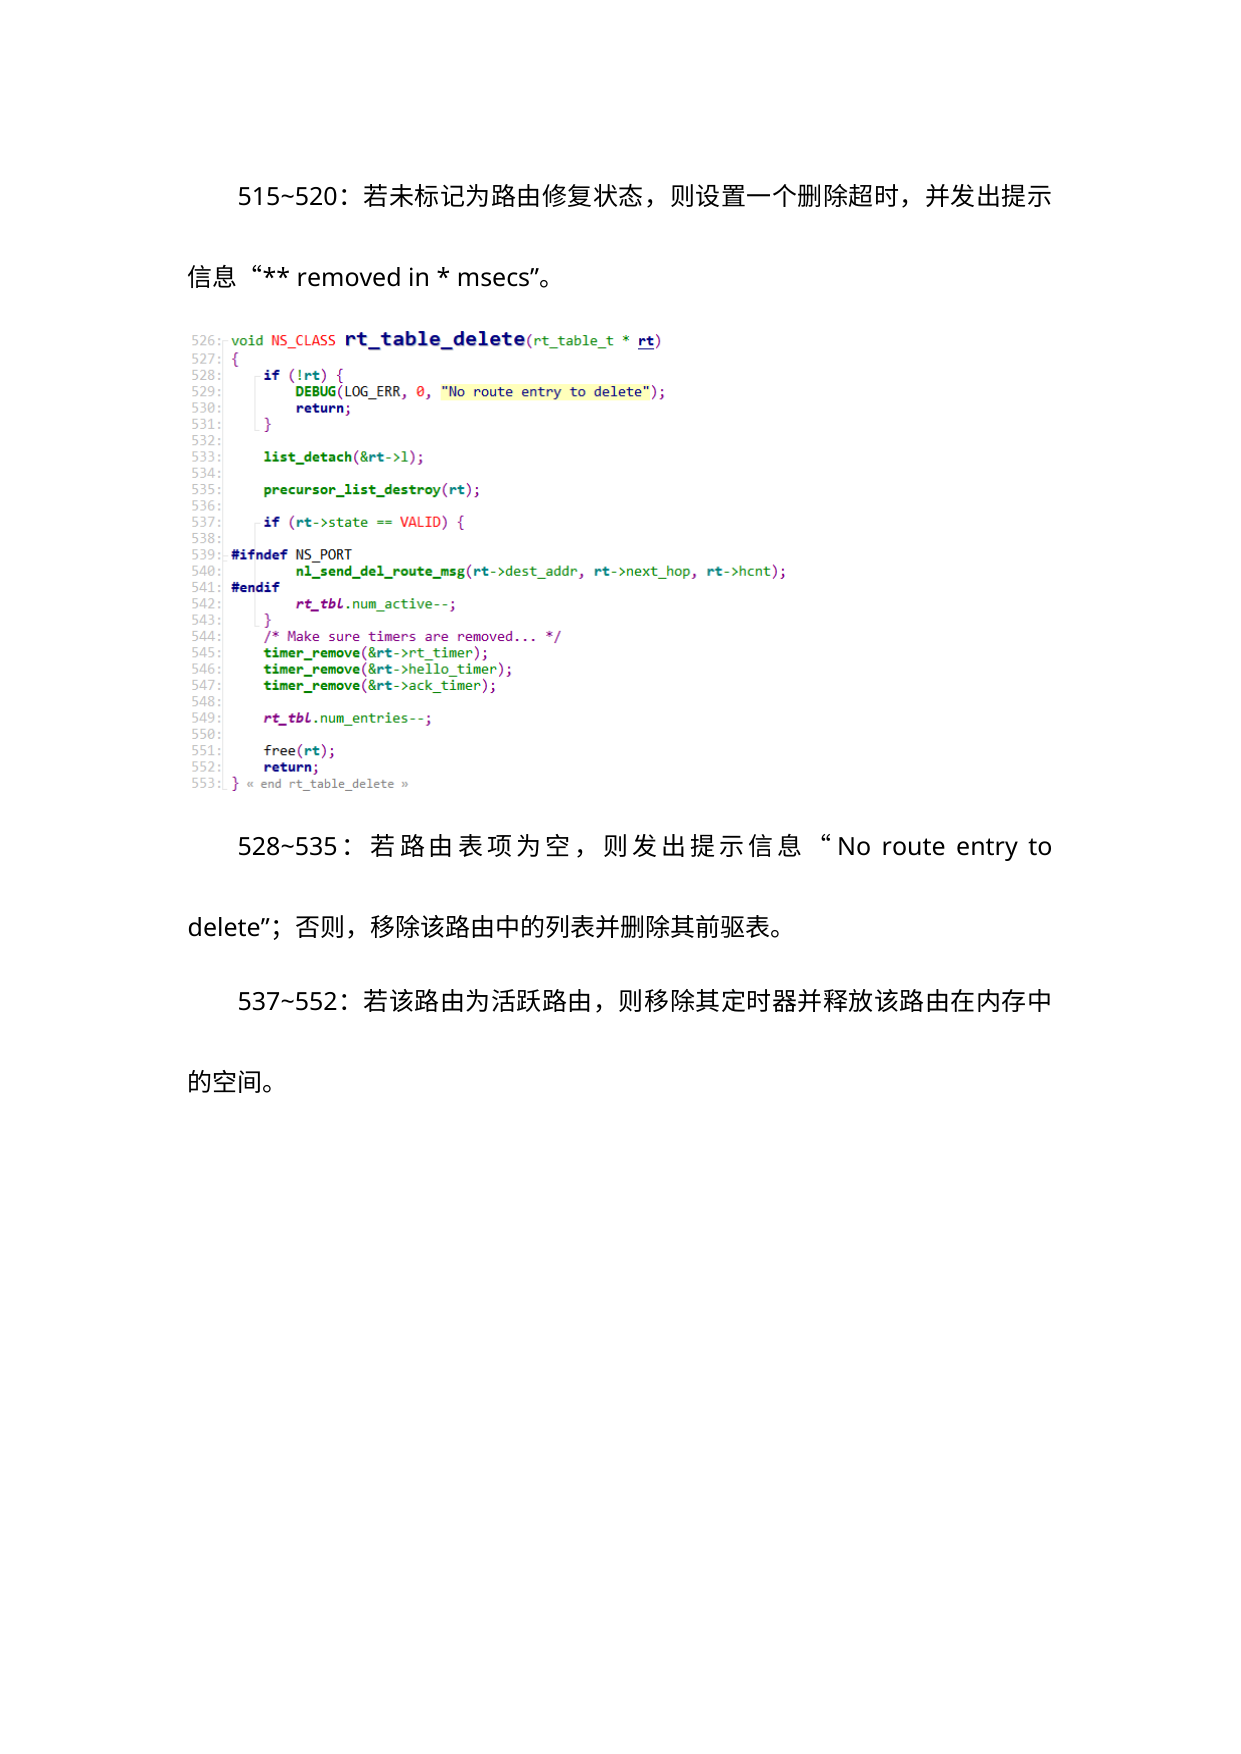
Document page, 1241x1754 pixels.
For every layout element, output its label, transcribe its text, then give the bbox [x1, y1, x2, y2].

text 515~520：若未标记为路由修复状态，则设置一个删除超时，并发出提示信息“** removed in * msecs”。 [187, 162, 1053, 308]
text 537~552：若该路由为活跃路由，则移除其定时器并释放该路由在内存中的空间。 [187, 967, 1053, 1113]
picture [187, 329, 788, 793]
text 528~535：若路由表项为空，则发出提示信息“No route entry to delete”；否则，移除该路由中的列表并删除其前驱表。 [187, 812, 1053, 958]
